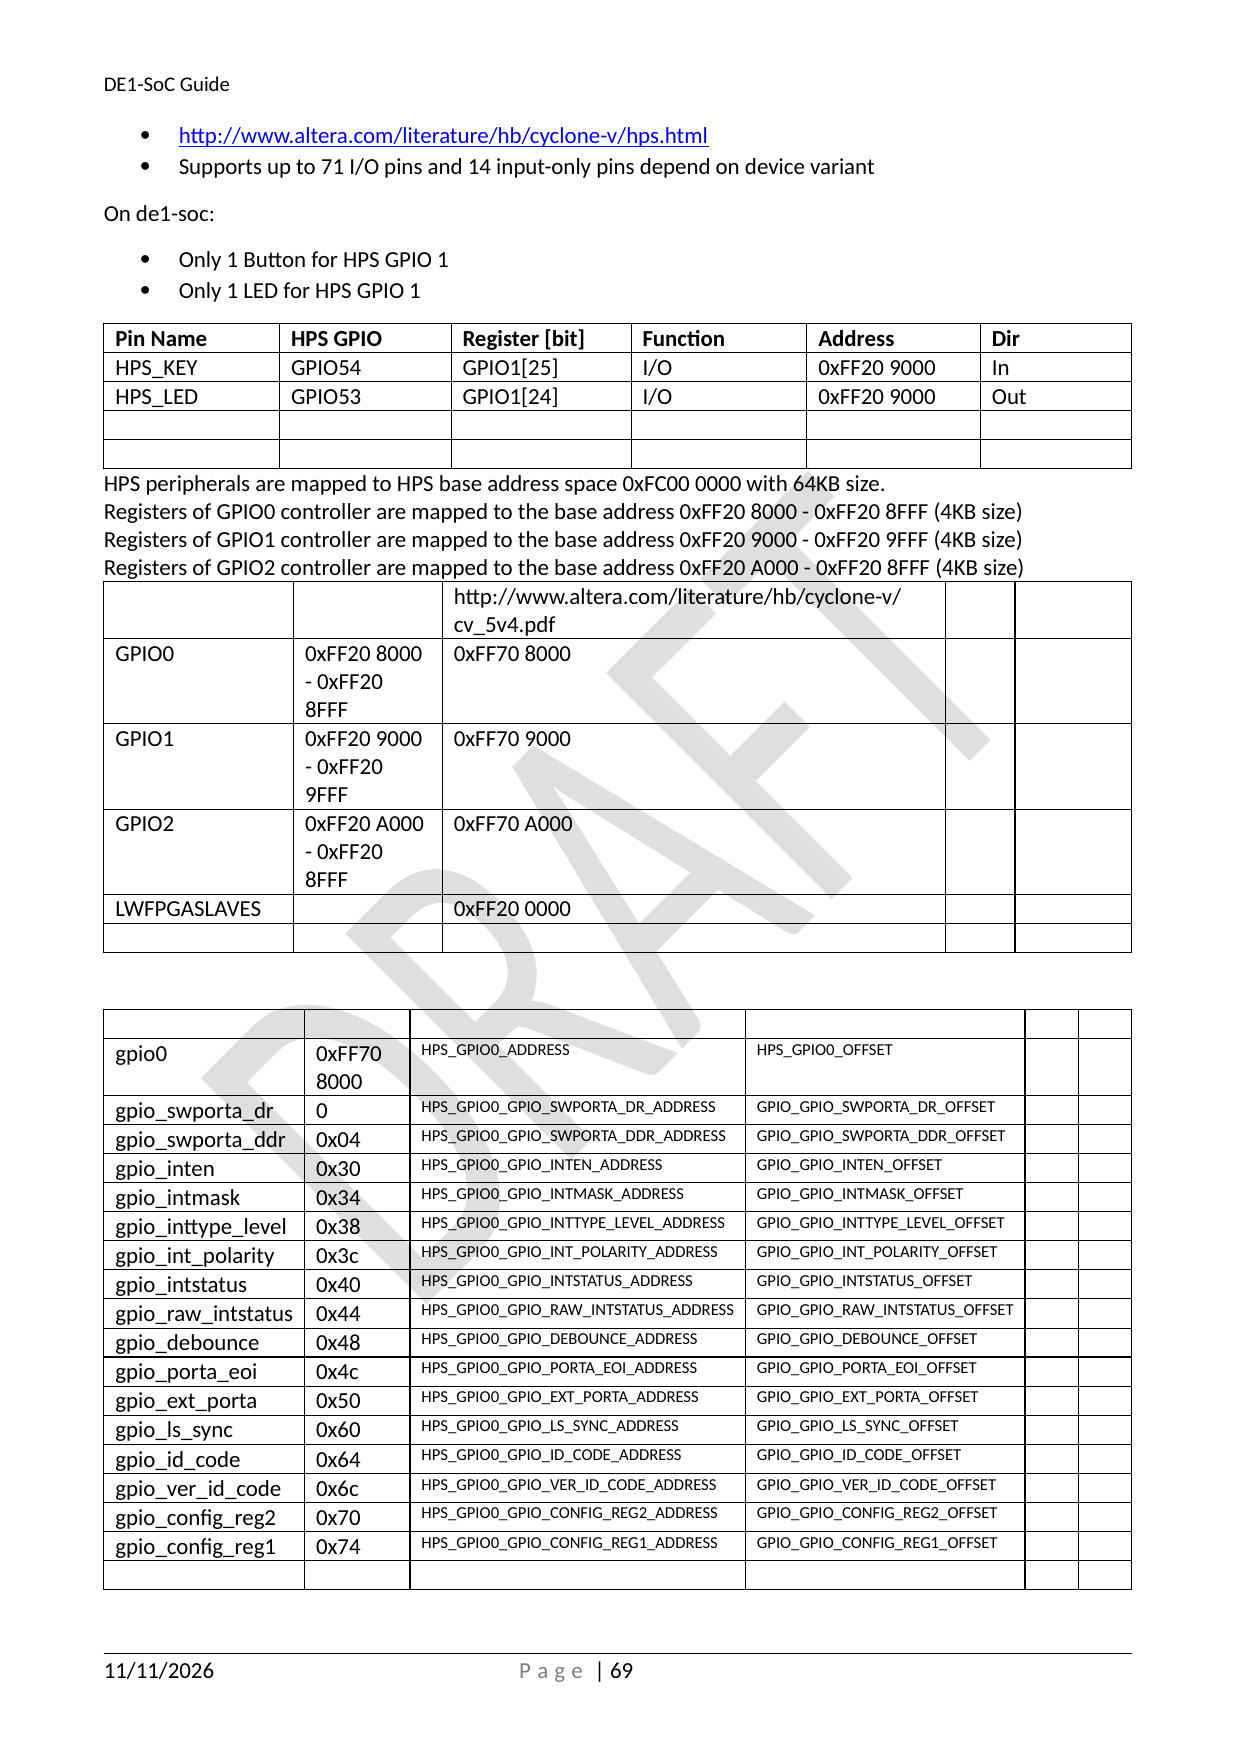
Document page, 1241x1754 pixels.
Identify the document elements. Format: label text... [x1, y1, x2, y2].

table_cell 0x50 [305, 1387, 409, 1414]
table_cell GPIO1[25] [452, 353, 631, 381]
table_cell HPS_GPIO0_GPIO_CONFIG_REG2_ADDRESS [411, 1503, 745, 1531]
table_cell gpio_config_reg1 [104, 1532, 304, 1560]
table_cell 0xFF20 A000 - 0xFF20 8FFF [294, 810, 442, 893]
table_cell GPIO1[24] [452, 382, 631, 410]
table_cell [1026, 1125, 1078, 1153]
table_cell [1026, 1474, 1078, 1502]
table_cell HPS_GPIO0_GPIO_INTEN_ADDRESS [411, 1154, 745, 1182]
table_cell gpio0 [104, 1039, 304, 1095]
table_cell 0x70 [305, 1503, 409, 1531]
table_header [1079, 1010, 1131, 1038]
table_cell GPIO_GPIO_CONFIG_REG2_OFFSET [746, 1503, 1024, 1531]
table_cell [104, 1561, 304, 1589]
table_header [1016, 582, 1131, 638]
table_cell [1026, 1358, 1078, 1386]
table_cell GPIO2 [104, 810, 293, 893]
table_cell [1079, 1329, 1131, 1356]
table_header [104, 1010, 304, 1038]
table_cell [1026, 1503, 1078, 1531]
table_cell [1079, 1125, 1131, 1153]
table_cell [1079, 1154, 1131, 1182]
table_cell gpio_ver_id_code [104, 1474, 304, 1502]
table_cell 0x74 [305, 1532, 409, 1560]
table_cell HPS_GPIO0_GPIO_INTMASK_ADDRESS [411, 1183, 745, 1211]
table_cell gpio_swporta_dr [104, 1096, 304, 1124]
table_cell 0x48 [305, 1329, 409, 1356]
table_cell GPIO_GPIO_ID_CODE_OFFSET [746, 1445, 1024, 1473]
table_cell [1026, 1183, 1078, 1211]
table_cell 0x3c [305, 1241, 409, 1269]
table_cell HPS_GPIO0_GPIO_VER_ID_CODE_ADDRESS [411, 1474, 745, 1502]
table_cell gpio_inttype_level [104, 1212, 304, 1240]
table_cell [1079, 1561, 1131, 1589]
table_cell [807, 411, 980, 439]
table_cell HPS_GPIO0_GPIO_LS_SYNC_ADDRESS [411, 1416, 745, 1444]
table_cell GPIO_GPIO_PORTA_EOI_OFFSET [746, 1358, 1024, 1386]
table_cell [280, 440, 451, 468]
table_cell [443, 924, 945, 952]
table_cell 0x04 [305, 1125, 409, 1153]
table_cell [1079, 1039, 1131, 1095]
text HPS peripherals are mapped to HPS base address space 0xFC00 0000 with 64KB size. [103, 469, 1132, 497]
table_cell [1079, 1212, 1131, 1240]
table_cell HPS_GPIO0_ADDRESS [411, 1039, 745, 1095]
table_cell [1026, 1241, 1078, 1269]
table_cell 0xFF70 A000 [443, 810, 945, 893]
table_cell [1026, 1154, 1078, 1182]
table_cell [1026, 1387, 1078, 1414]
table_cell [1079, 1445, 1131, 1473]
table_cell [807, 440, 980, 468]
table_cell Out [981, 382, 1131, 410]
table_cell HPS_GPIO0_GPIO_INT_POLARITY_ADDRESS [411, 1241, 745, 1269]
table_cell [1026, 1445, 1078, 1473]
table_cell [1079, 1532, 1131, 1560]
table_cell GPIO_GPIO_INTMASK_OFFSET [746, 1183, 1024, 1211]
table_cell 0xFF70 8000 [443, 639, 945, 723]
table_cell [1026, 1561, 1078, 1589]
table_cell HPS_GPIO0_GPIO_EXT_PORTA_ADDRESS [411, 1387, 745, 1414]
list http://www.altera.com/literature/hb/cyclone-v/hps.html [141, 122, 1132, 150]
table_cell [280, 411, 451, 439]
table_cell [632, 440, 806, 468]
table_cell 0 [305, 1096, 409, 1124]
table_cell I/O [632, 382, 806, 410]
table_header [305, 1010, 409, 1038]
table_cell GPIO_GPIO_INT_POLARITY_OFFSET [746, 1241, 1024, 1269]
table_header Function [632, 324, 806, 352]
table_cell GPIO_GPIO_INTEN_OFFSET [746, 1154, 1024, 1182]
table_cell [1026, 1532, 1078, 1560]
table_cell gpio_ls_sync [104, 1416, 304, 1444]
table_cell [1079, 1387, 1131, 1414]
table_cell gpio_raw_intstatus [104, 1299, 304, 1327]
table_cell In [981, 353, 1131, 381]
table_cell [1026, 1096, 1078, 1124]
table_cell 0x40 [305, 1270, 409, 1298]
table_cell [1079, 1503, 1131, 1531]
table_cell gpio_intstatus [104, 1270, 304, 1298]
table_cell GPIO_GPIO_VER_ID_CODE_OFFSET [746, 1474, 1024, 1502]
table_cell 0xFF70 9000 [443, 724, 945, 808]
table_cell 0xFF20 9000 [807, 382, 980, 410]
table_cell [1079, 1270, 1131, 1298]
table_cell [1016, 895, 1131, 923]
table_cell 0xFF20 8000 - 0xFF20 8FFF [294, 639, 442, 723]
table_cell gpio_int_polarity [104, 1241, 304, 1269]
table_cell HPS_GPIO0_GPIO_CONFIG_REG1_ADDRESS [411, 1532, 745, 1560]
table_cell gpio_inten [104, 1154, 304, 1182]
table_cell HPS_GPIO0_GPIO_SWPORTA_DR_ADDRESS [411, 1096, 745, 1124]
table_header [294, 582, 442, 638]
text Registers of GPIO1 controller are mapped to the base address 0xFF20 9000 - 0xFF20 9FFF (4KB size) [103, 525, 1132, 553]
list Only 1 LED for HPS GPIO 1 [141, 276, 1132, 304]
text Registers of GPIO0 controller are mapped to the base address 0xFF20 8000 - 0xFF20 8FFF (4KB size) [103, 497, 1132, 525]
table_cell LWFPGASLAVES [104, 895, 293, 923]
table_cell HPS_LED [104, 382, 279, 410]
table_cell [1016, 724, 1131, 808]
table_cell gpio_porta_eoi [104, 1358, 304, 1386]
list Only 1 Button for HPS GPIO 1 [141, 246, 1132, 274]
table_cell [1026, 1416, 1078, 1444]
table_cell HPS_GPIO0_GPIO_DEBOUNCE_ADDRESS [411, 1329, 745, 1356]
table_cell 0x38 [305, 1212, 409, 1240]
table_cell gpio_debounce [104, 1329, 304, 1356]
table_header http://www.altera.com/literature/hb/cyclone-v/cv_5v4.pdf [443, 582, 945, 638]
table_cell [746, 1561, 1024, 1589]
table_header [104, 582, 293, 638]
table_cell [104, 411, 279, 439]
table_cell [946, 924, 1014, 952]
table_cell [1079, 1096, 1131, 1124]
table_cell HPS_GPIO0_OFFSET [746, 1039, 1024, 1095]
table_cell [1026, 1270, 1078, 1298]
table_header HPS GPIO [280, 324, 451, 352]
table_cell gpio_ext_porta [104, 1387, 304, 1414]
table_cell GPIO_GPIO_SWPORTA_DR_OFFSET [746, 1096, 1024, 1124]
table_cell 0x4c [305, 1358, 409, 1386]
table_cell gpio_id_code [104, 1445, 304, 1473]
table_cell [946, 639, 1014, 723]
table_cell I/O [632, 353, 806, 381]
table_cell 0xFF20 0000 [443, 895, 945, 923]
table_cell GPIO54 [280, 353, 451, 381]
table_cell 0xFF70 8000 [305, 1039, 409, 1095]
table_cell [1079, 1299, 1131, 1327]
table_cell [1026, 1299, 1078, 1327]
table_cell [305, 1561, 409, 1589]
table_cell 0x44 [305, 1299, 409, 1327]
table_cell GPIO_GPIO_EXT_PORTA_OFFSET [746, 1387, 1024, 1414]
table_cell GPIO53 [280, 382, 451, 410]
table_cell HPS_GPIO0_GPIO_RAW_INTSTATUS_ADDRESS [411, 1299, 745, 1327]
table_cell [104, 440, 279, 468]
table_cell GPIO_GPIO_INTTYPE_LEVEL_OFFSET [746, 1212, 1024, 1240]
table_header Dir [981, 324, 1131, 352]
table_cell 0xFF20 9000 [807, 353, 980, 381]
table_cell GPIO_GPIO_CONFIG_REG1_OFFSET [746, 1532, 1024, 1560]
table_cell 0x34 [305, 1183, 409, 1211]
table_cell 0x6c [305, 1474, 409, 1502]
table_cell [1079, 1183, 1131, 1211]
table_cell HPS_GPIO0_GPIO_INTSTATUS_ADDRESS [411, 1270, 745, 1298]
table_cell 0xFF20 9000 - 0xFF20 9FFF [294, 724, 442, 808]
table_cell [1079, 1474, 1131, 1502]
table_cell GPIO_GPIO_RAW_INTSTATUS_OFFSET [746, 1299, 1024, 1327]
table_cell [1016, 810, 1131, 893]
table_cell GPIO_GPIO_SWPORTA_DDR_OFFSET [746, 1125, 1024, 1153]
table_header [946, 582, 1014, 638]
table_cell [104, 924, 293, 952]
table_header Address [807, 324, 980, 352]
table_cell 0x30 [305, 1154, 409, 1182]
table_cell HPS_GPIO0_GPIO_SWPORTA_DDR_ADDRESS [411, 1125, 745, 1153]
table_header [746, 1010, 1024, 1038]
table_cell GPIO0 [104, 639, 293, 723]
table_cell [1079, 1358, 1131, 1386]
table_cell [946, 895, 1014, 923]
table_cell gpio_intmask [104, 1183, 304, 1211]
table_cell gpio_swporta_ddr [104, 1125, 304, 1153]
table_cell GPIO1 [104, 724, 293, 808]
table_header Pin Name [104, 324, 279, 352]
table_cell HPS_GPIO0_GPIO_INTTYPE_LEVEL_ADDRESS [411, 1212, 745, 1240]
table_cell [1026, 1212, 1078, 1240]
table_cell [946, 810, 1014, 893]
table_cell [452, 440, 631, 468]
table_cell 0x64 [305, 1445, 409, 1473]
table_cell [411, 1561, 745, 1589]
table_cell [294, 895, 442, 923]
table_cell HPS_GPIO0_GPIO_ID_CODE_ADDRESS [411, 1445, 745, 1473]
table_cell [946, 724, 1014, 808]
table_cell [632, 411, 806, 439]
table_cell 0x60 [305, 1416, 409, 1444]
table_cell [1026, 1039, 1078, 1095]
text Registers of GPIO2 controller are mapped to the base address 0xFF20 A000 - 0xFF20 8FFF (4KB size) [103, 553, 1132, 581]
table_cell [981, 440, 1131, 468]
table_cell HPS_KEY [104, 353, 279, 381]
table_cell [1079, 1416, 1131, 1444]
table_cell GPIO_GPIO_LS_SYNC_OFFSET [746, 1416, 1024, 1444]
text On de1-soc: [103, 199, 1132, 227]
table_header [1026, 1010, 1078, 1038]
table_cell [294, 924, 442, 952]
table_cell [1016, 639, 1131, 723]
table_cell gpio_config_reg2 [104, 1503, 304, 1531]
table_cell [981, 411, 1131, 439]
table_cell [452, 411, 631, 439]
table_cell GPIO_GPIO_INTSTATUS_OFFSET [746, 1270, 1024, 1298]
table_header [411, 1010, 745, 1038]
table_cell HPS_GPIO0_GPIO_PORTA_EOI_ADDRESS [411, 1358, 745, 1386]
table_cell [1079, 1241, 1131, 1269]
table_cell [1026, 1329, 1078, 1356]
table_cell GPIO_GPIO_DEBOUNCE_OFFSET [746, 1329, 1024, 1356]
table_cell [1016, 924, 1131, 952]
table_header Register [bit] [452, 324, 631, 352]
list Supports up to 71 I/O pins and 14 input-only pins depend on device variant [141, 152, 1132, 180]
